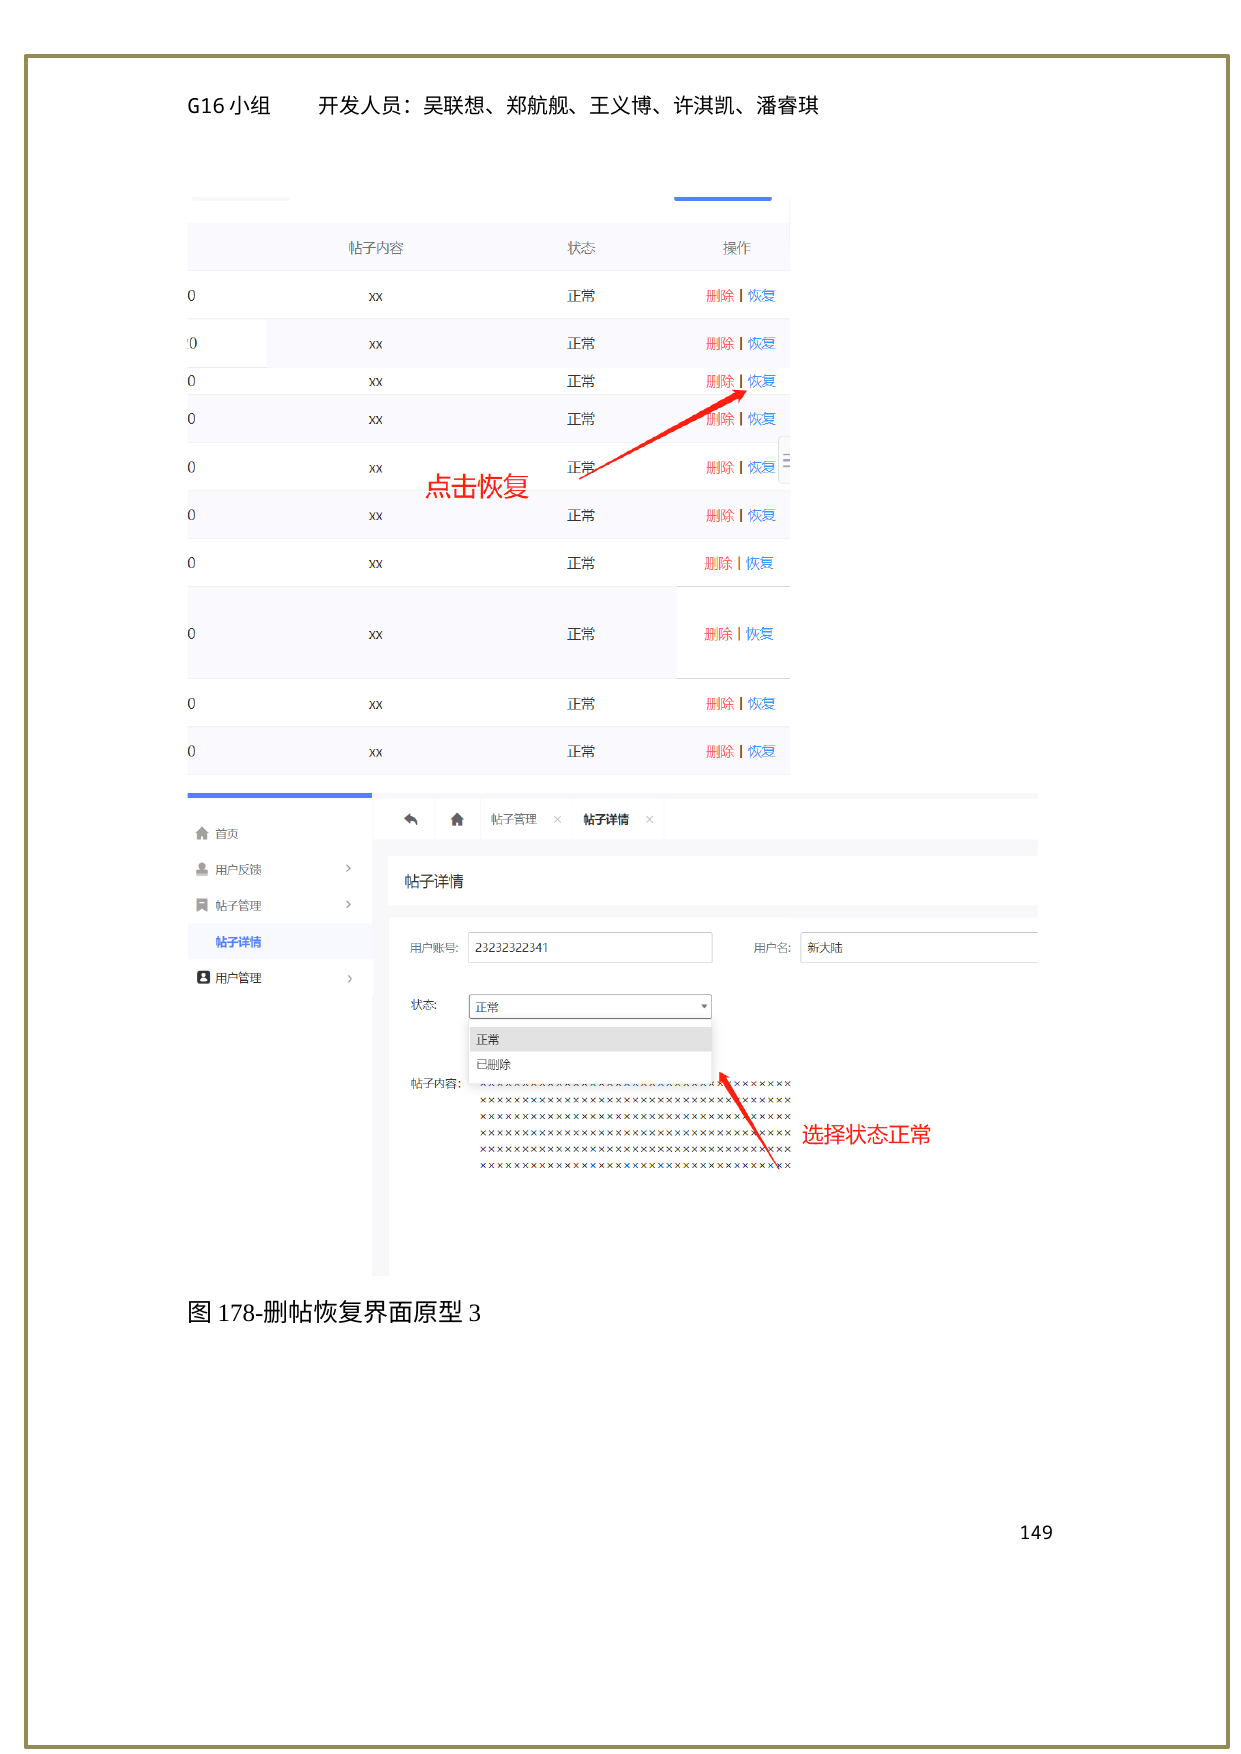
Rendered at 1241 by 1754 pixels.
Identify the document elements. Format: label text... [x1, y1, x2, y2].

text 图178-删帖恢复界面原型3 [187, 1288, 1053, 1329]
picture [187, 793, 1038, 1276]
picture [187, 197, 790, 782]
